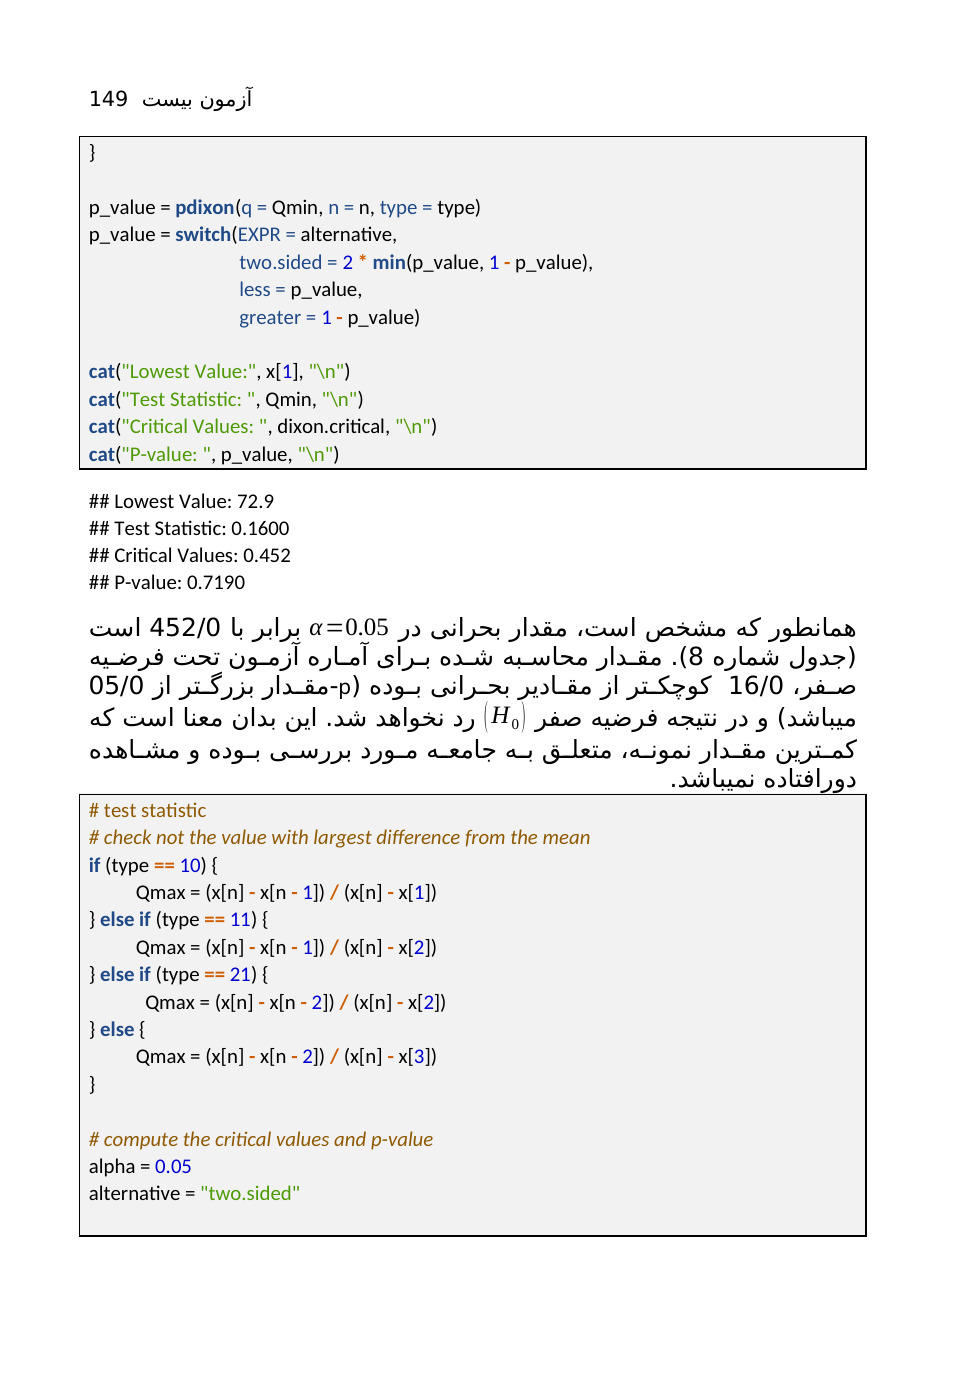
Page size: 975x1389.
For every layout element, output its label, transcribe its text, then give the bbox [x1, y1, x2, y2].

text همانطور که مشخص است، مقدار بحرانی در برابر با 452/0 است (جدول شماره 8). مقدار محاسبه شده برای آماره آزمون تحت فرضیه صفر، 16/0 کوچکتر از مقادیر بحرانی بوده (p-مقدار بزرگتر از 05/0 می‏باشد) و در نتیجه فرضیه صفر رد نخواهد شد. این بدان معنا است که کمترین مقدار نمونه، متعلق به جامعه مورد بررسی بوده و مشاهده دورافتاده نمی‏باشد. [89, 613, 857, 793]
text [80, 137, 865, 468]
text ## Lowest Value: 72.9 ## Test Statistic: 0.1600 ## Critical Values: 0.452 ## P-value: 0.7190 [89, 488, 857, 594]
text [80, 795, 865, 1235]
